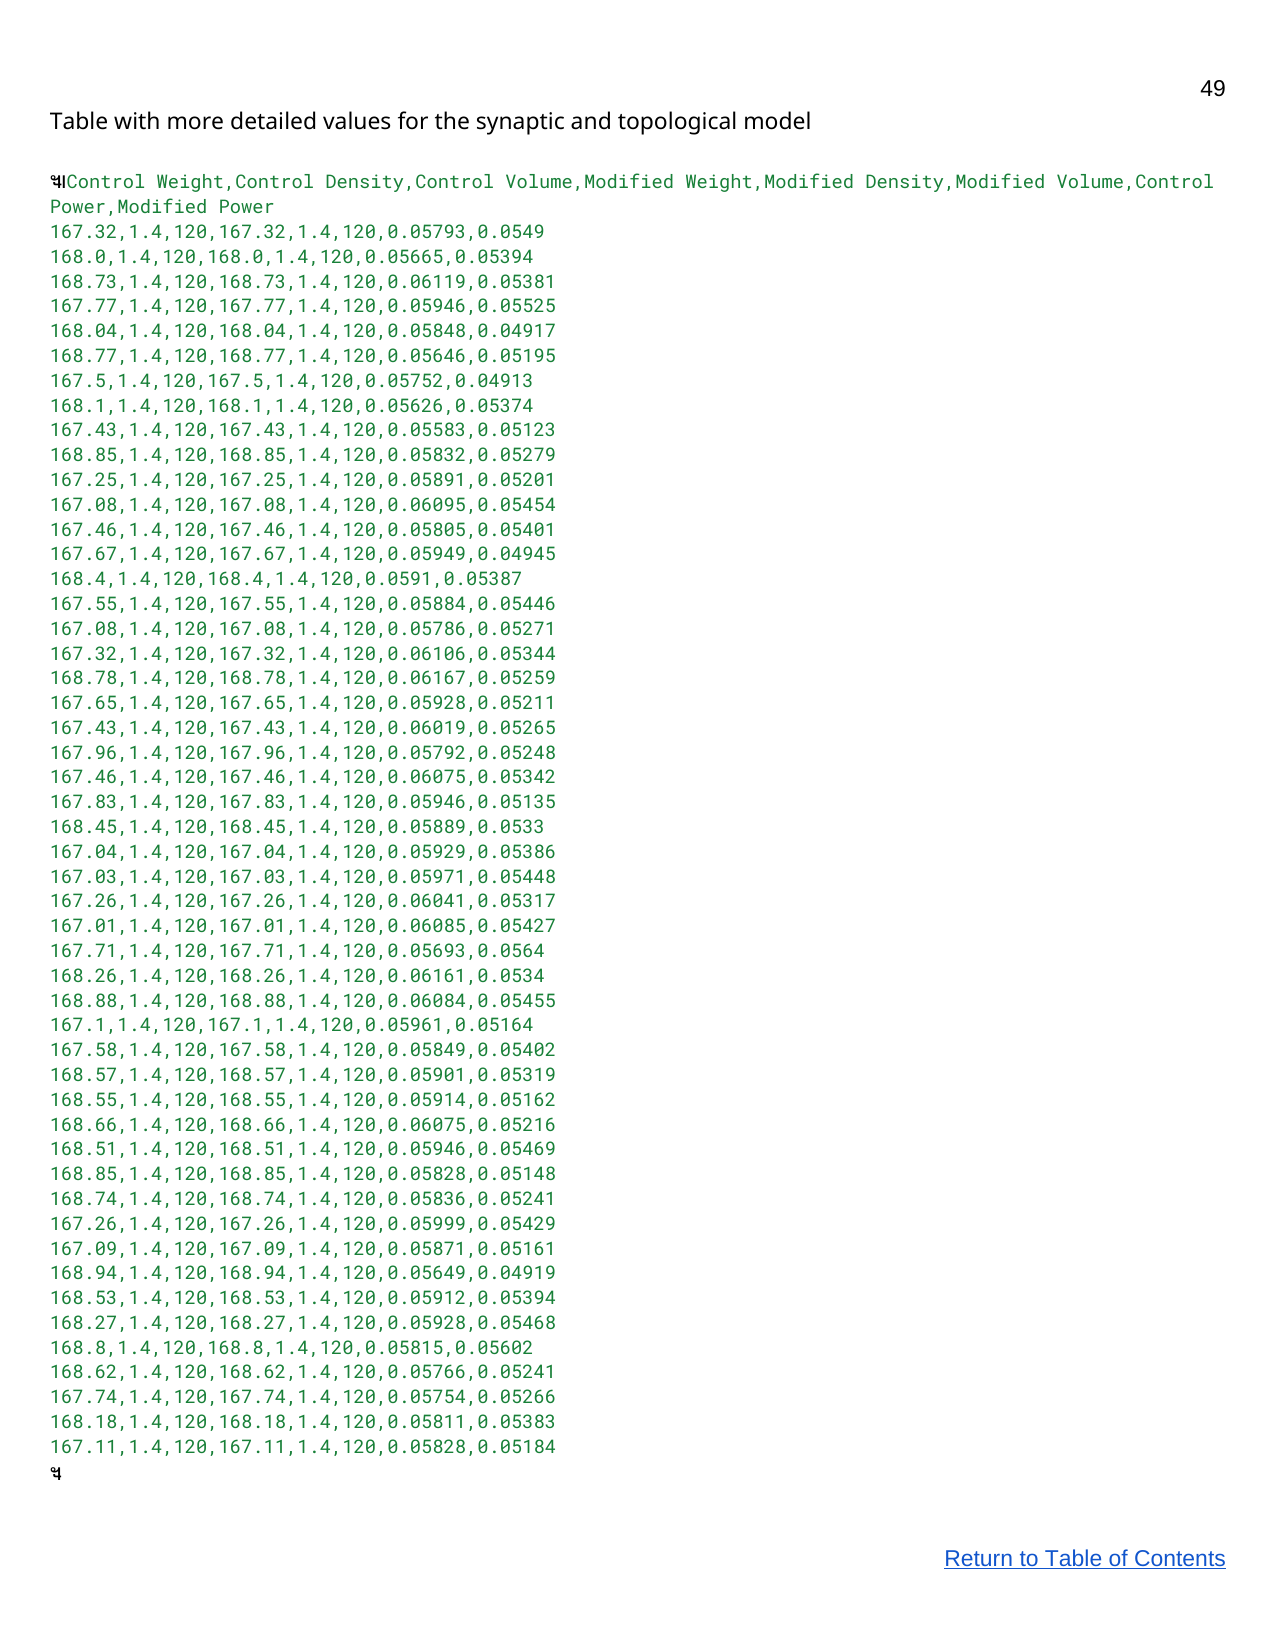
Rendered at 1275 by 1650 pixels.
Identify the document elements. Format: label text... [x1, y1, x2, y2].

text 168.27,1.4,120,168.27,1.4,120,0.05928,0.05468 [49, 1310, 1226, 1334]
text 167.08,1.4,120,167.08,1.4,120,0.06095,0.05454 [49, 492, 1226, 516]
text  [49, 1458, 1226, 1485]
text 167.32,1.4,120,167.32,1.4,120,0.05793,0.0549 [49, 219, 1226, 244]
text 168.78,1.4,120,168.78,1.4,120,0.06167,0.05259 [49, 665, 1226, 690]
text 167.1,1.4,120,167.1,1.4,120,0.05961,0.05164 [49, 1012, 1226, 1037]
text 167.67,1.4,120,167.67,1.4,120,0.05949,0.04945 [49, 541, 1226, 566]
text 167.46,1.4,120,167.46,1.4,120,0.05805,0.05401 [49, 516, 1226, 541]
text 167.46,1.4,120,167.46,1.4,120,0.06075,0.05342 [49, 764, 1226, 789]
text 168.8,1.4,120,168.8,1.4,120,0.05815,0.05602 [49, 1334, 1226, 1359]
text 168.26,1.4,120,168.26,1.4,120,0.06161,0.0534 [49, 963, 1226, 987]
text Table with more detailed values for the synaptic and topological model [49, 105, 1226, 136]
text 167.25,1.4,120,167.25,1.4,120,0.05891,0.05201 [49, 467, 1226, 492]
text 168.4,1.4,120,168.4,1.4,120,0.0591,0.05387 [49, 566, 1226, 591]
text 167.01,1.4,120,167.01,1.4,120,0.06085,0.05427 [49, 913, 1226, 938]
text 168.04,1.4,120,168.04,1.4,120,0.05848,0.04917 [49, 318, 1226, 343]
text 168.66,1.4,120,168.66,1.4,120,0.06075,0.05216 [49, 1111, 1226, 1136]
text 167.32,1.4,120,167.32,1.4,120,0.06106,0.05344 [49, 640, 1226, 665]
text 168.55,1.4,120,168.55,1.4,120,0.05914,0.05162 [49, 1087, 1226, 1111]
text 168.51,1.4,120,168.51,1.4,120,0.05946,0.05469 [49, 1136, 1226, 1161]
text 167.71,1.4,120,167.71,1.4,120,0.05693,0.0564 [49, 938, 1226, 963]
text 168.53,1.4,120,168.53,1.4,120,0.05912,0.05394 [49, 1285, 1226, 1310]
text 167.65,1.4,120,167.65,1.4,120,0.05928,0.05211 [49, 690, 1226, 715]
text 168.74,1.4,120,168.74,1.4,120,0.05836,0.05241 [49, 1186, 1226, 1211]
text 168.85,1.4,120,168.85,1.4,120,0.05832,0.05279 [49, 442, 1226, 467]
text 168.88,1.4,120,168.88,1.4,120,0.06084,0.05455 [49, 987, 1226, 1012]
text Control Weight,Control Density,Control Volume,Modified Weight,Modified Density,Modified Volume,Control Power,Modified Power [49, 167, 1226, 219]
text 167.43,1.4,120,167.43,1.4,120,0.06019,0.05265 [49, 715, 1226, 739]
text 167.77,1.4,120,167.77,1.4,120,0.05946,0.05525 [49, 293, 1226, 318]
text 167.83,1.4,120,167.83,1.4,120,0.05946,0.05135 [49, 789, 1226, 814]
text 167.03,1.4,120,167.03,1.4,120,0.05971,0.05448 [49, 863, 1226, 888]
text 168.45,1.4,120,168.45,1.4,120,0.05889,0.0533 [49, 814, 1226, 839]
text 167.26,1.4,120,167.26,1.4,120,0.06041,0.05317 [49, 888, 1226, 913]
text 168.18,1.4,120,168.18,1.4,120,0.05811,0.05383 [49, 1409, 1226, 1434]
text 167.11,1.4,120,167.11,1.4,120,0.05828,0.05184 [49, 1434, 1226, 1458]
text 167.26,1.4,120,167.26,1.4,120,0.05999,0.05429 [49, 1211, 1226, 1235]
text 167.74,1.4,120,167.74,1.4,120,0.05754,0.05266 [49, 1384, 1226, 1409]
text 168.77,1.4,120,168.77,1.4,120,0.05646,0.05195 [49, 343, 1226, 368]
text 167.58,1.4,120,167.58,1.4,120,0.05849,0.05402 [49, 1037, 1226, 1062]
text 168.57,1.4,120,168.57,1.4,120,0.05901,0.05319 [49, 1062, 1226, 1087]
text 167.08,1.4,120,167.08,1.4,120,0.05786,0.05271 [49, 616, 1226, 640]
text 168.1,1.4,120,168.1,1.4,120,0.05626,0.05374 [49, 392, 1226, 417]
text 168.94,1.4,120,168.94,1.4,120,0.05649,0.04919 [49, 1260, 1226, 1285]
text 167.43,1.4,120,167.43,1.4,120,0.05583,0.05123 [49, 417, 1226, 442]
text 168.85,1.4,120,168.85,1.4,120,0.05828,0.05148 [49, 1161, 1226, 1186]
text 168.73,1.4,120,168.73,1.4,120,0.06119,0.05381 [49, 268, 1226, 293]
text 168.0,1.4,120,168.0,1.4,120,0.05665,0.05394 [49, 244, 1226, 268]
text 167.96,1.4,120,167.96,1.4,120,0.05792,0.05248 [49, 739, 1226, 764]
text 167.09,1.4,120,167.09,1.4,120,0.05871,0.05161 [49, 1235, 1226, 1260]
text 167.04,1.4,120,167.04,1.4,120,0.05929,0.05386 [49, 839, 1226, 863]
text 167.55,1.4,120,167.55,1.4,120,0.05884,0.05446 [49, 591, 1226, 616]
text 168.62,1.4,120,168.62,1.4,120,0.05766,0.05241 [49, 1359, 1226, 1384]
text 167.5,1.4,120,167.5,1.4,120,0.05752,0.04913 [49, 368, 1226, 392]
